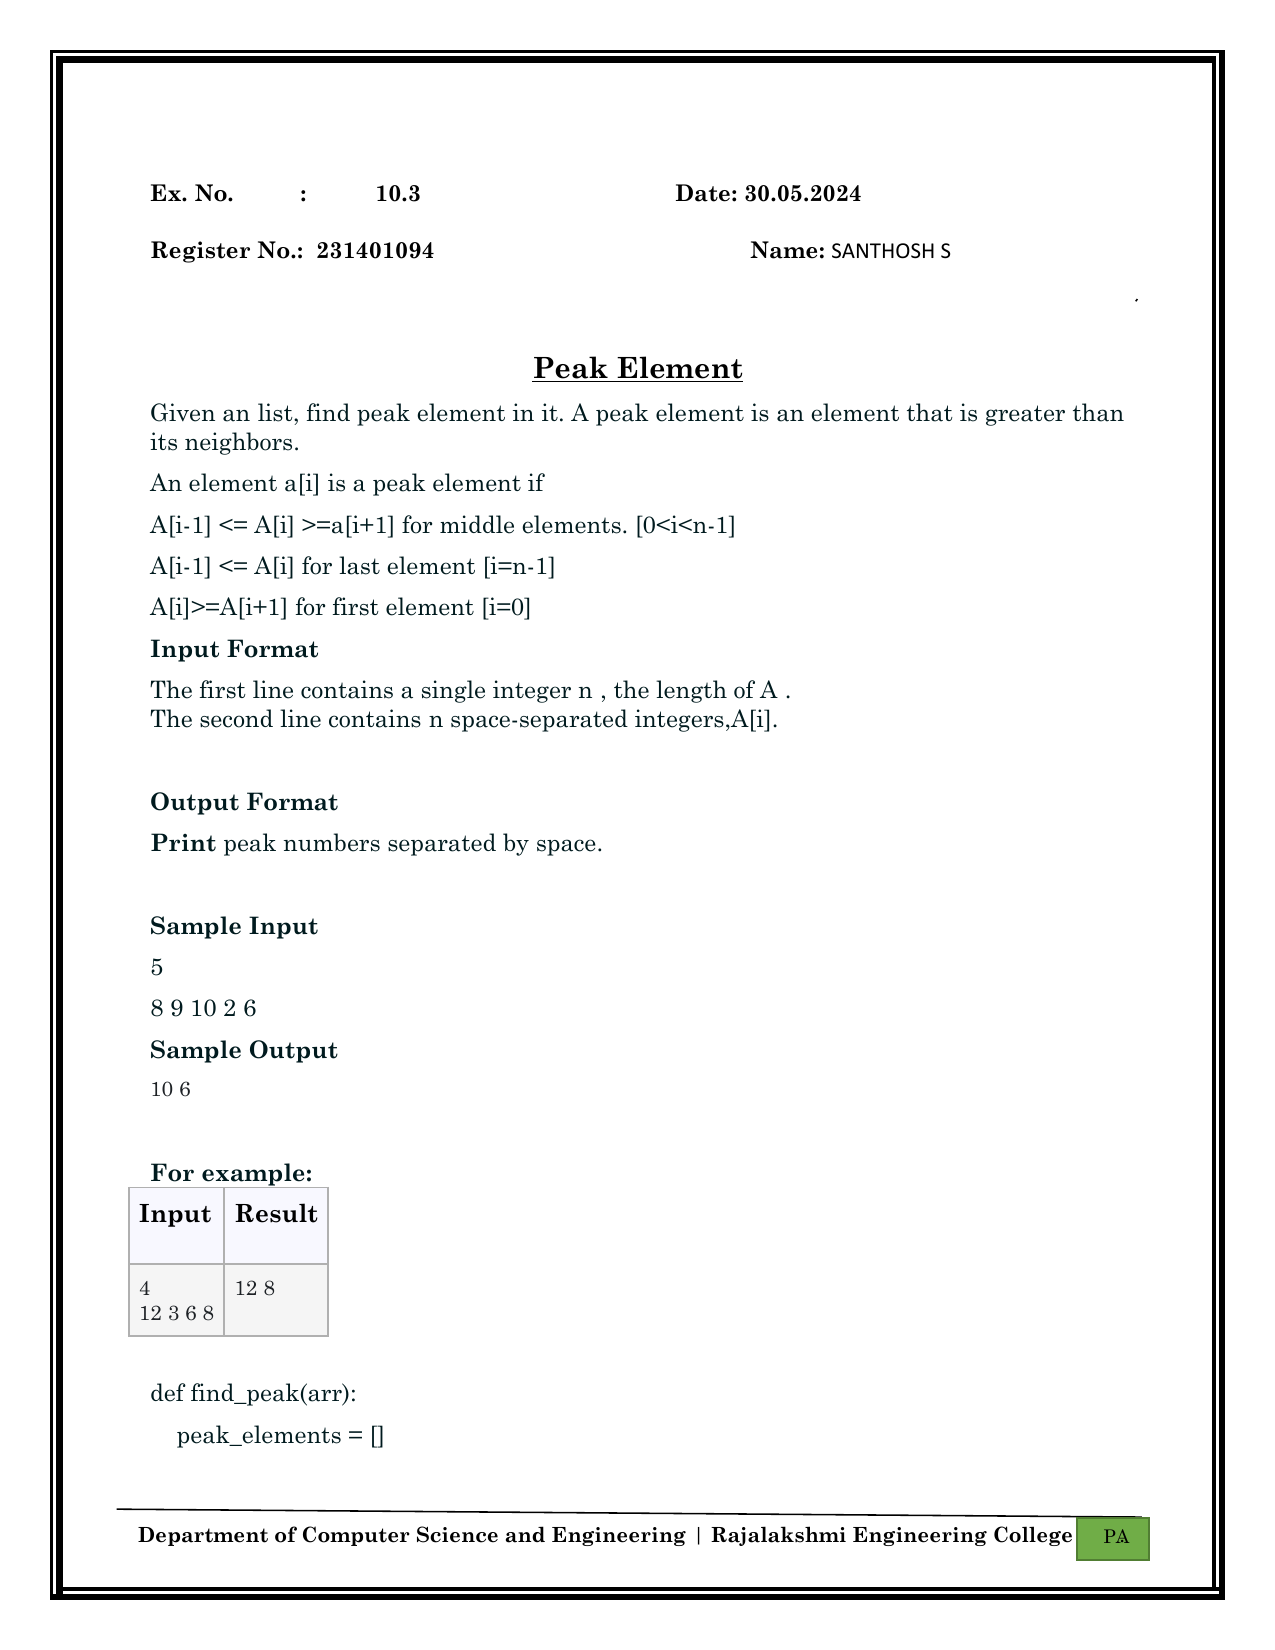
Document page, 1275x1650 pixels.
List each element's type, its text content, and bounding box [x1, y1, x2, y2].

text peak_elements = [] [150, 1419, 1125, 1448]
text 10 6 [150, 1076, 1125, 1101]
text Sample Input [150, 910, 1125, 939]
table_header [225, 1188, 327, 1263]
text Output Format [150, 786, 1125, 815]
text Register No.: 231401094 Name: SANTHOSH S [150, 236, 1125, 264]
text For example: [150, 1158, 1125, 1187]
text Given an list, find peak element in it. A peak element is an element that is greater than its neighbors. [150, 398, 1125, 456]
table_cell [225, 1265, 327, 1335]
text Input Format [150, 633, 1125, 662]
text Print peak numbers separated by space. [150, 828, 1125, 857]
text A[i-1] <= A[i] >=a[i+1] for middle elements. [0<i<n-1] [150, 509, 1125, 538]
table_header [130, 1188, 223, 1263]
text A[i-1] <= A[i] for last element [i=n-1] [150, 551, 1125, 579]
text A[i]>=A[i+1] for first element [i=0] [150, 592, 1125, 621]
text 8 9 10 2 6 [150, 993, 1125, 1022]
text The first line contains a single integer n , the length of A . The second line contains n space-separated integers,A[i]. [150, 675, 1125, 732]
text Peak Element [150, 350, 1125, 385]
text 5 [150, 952, 1125, 981]
text Ex. No. : 10.3 Date: 30.05.2024 [150, 179, 1125, 207]
text An element a[i] is a peak element if [150, 468, 1125, 497]
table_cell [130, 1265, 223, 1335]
text Sample Output [150, 1034, 1125, 1063]
text def find_peak(arr): [150, 1378, 1125, 1407]
